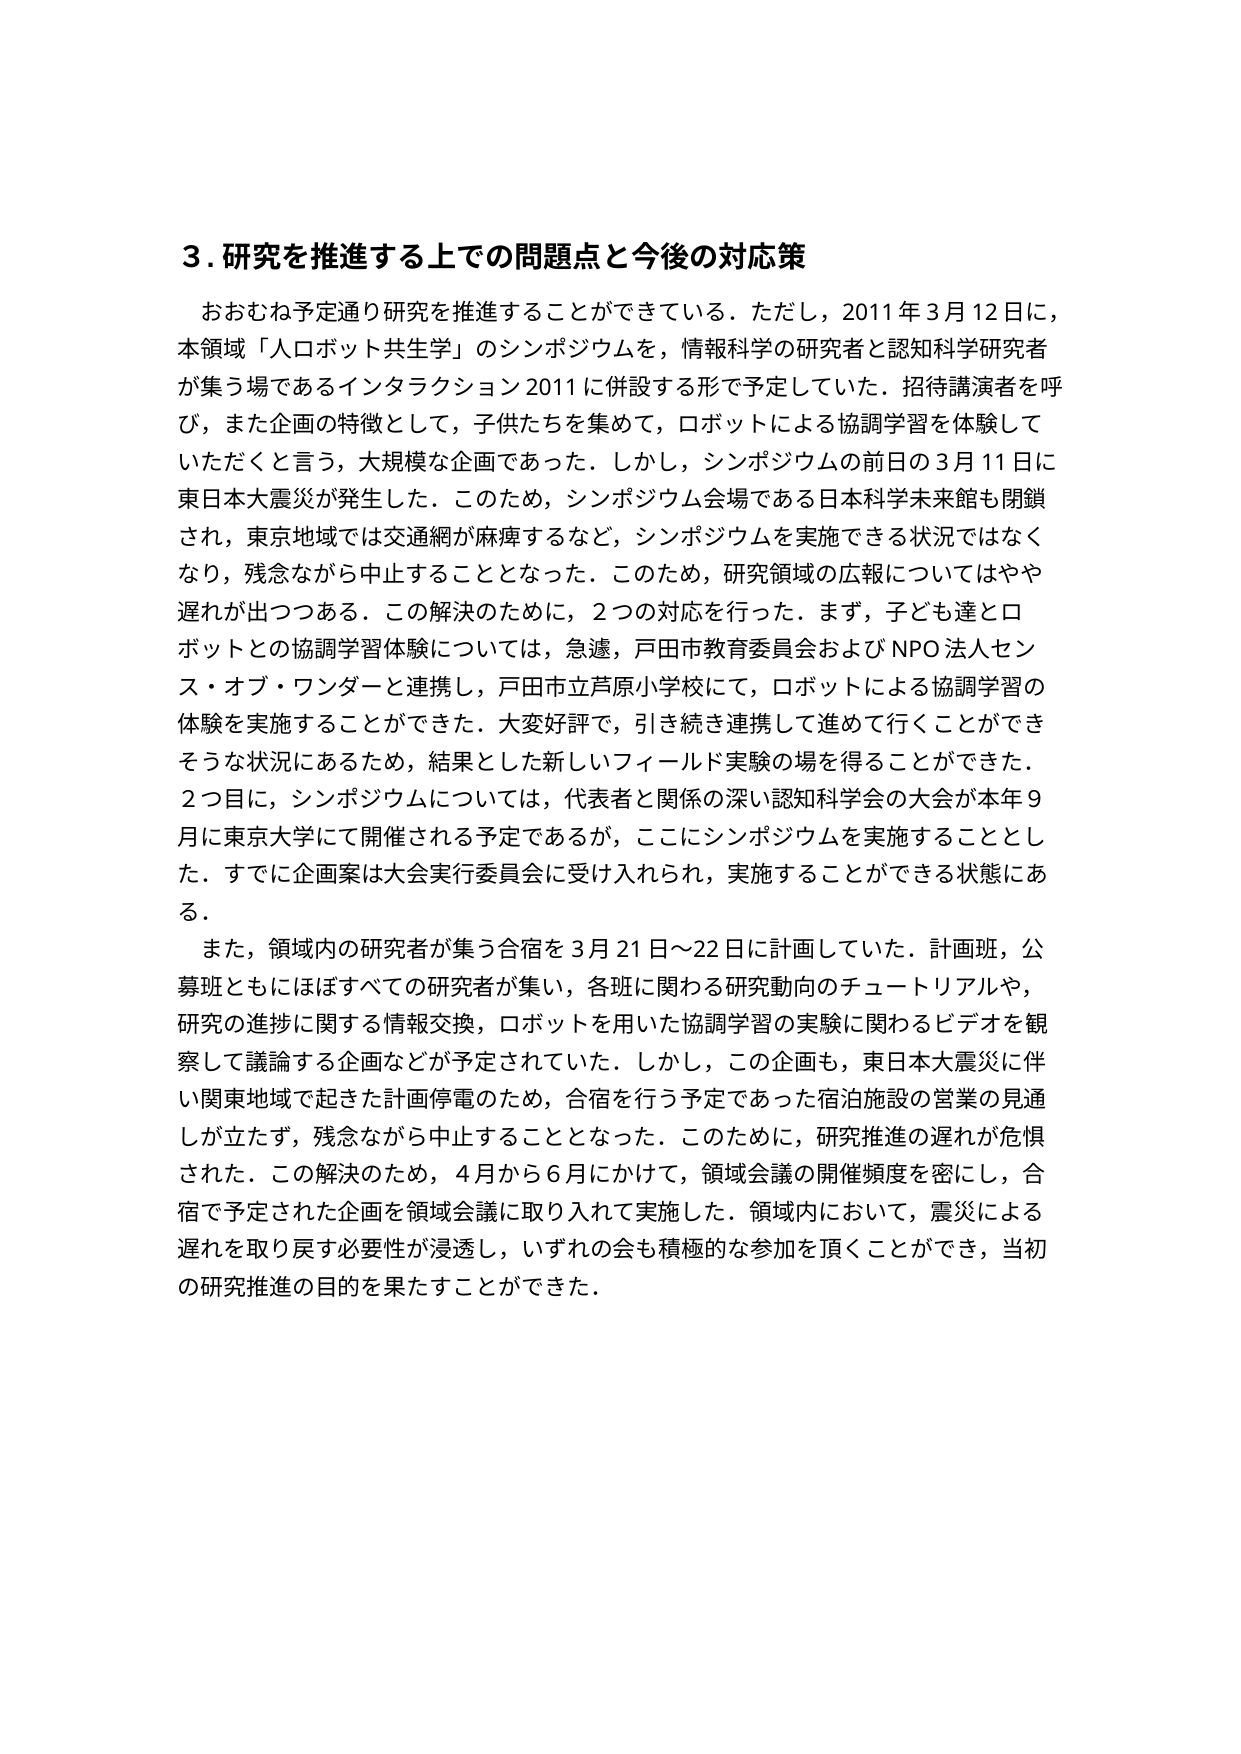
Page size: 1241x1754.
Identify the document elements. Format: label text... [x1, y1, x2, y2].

text おおむね予定通り研究を推進することができている．ただし，2011年3月12日に，本領域「人ロボット共生学」のシンポジウムを，情報科学の研究者と認知科学研究者が集う場であるインタラクション2011に併設する形で予定していた．招待講演者を呼び，また企画の特徴として，子供たちを集めて，ロボットによる協調学習を体験していただくと言う，大規模な企画であった．しかし，シンポジウムの前日の3月11日に東日本大震災が発生した．このため，シンポジウム会場である日本科学未来館も閉鎖され，東京地域では交通網が麻痺するなど，シンポジウムを実施できる状況ではなくなり，残念ながら中止することとなった．このため，研究領域の広報についてはやや遅れが出つつある．この解決のために，２つの対応を行った．まず，子ども達とロボットとの協調学習体験については，急遽，戸田市教育委員会およびNPO法人センス・オブ・ワンダーと連携し，戸田市立芦原小学校にて，ロボットによる協調学習の体験を実施することができた．大変好評で，引き続き連携して進めて行くことができそうな状況にあるため，結果とした新しいフィールド実験の場を得ることができた．２つ目に，シンポジウムについては，代表者と関係の深い認知科学会の大会が本年９月に東京大学にて開催される予定であるが，ここにシンポジウムを実施することとした．すでに企画案は大会実行委員会に受け入れられ，実施することができる状態にある． [177, 292, 1063, 929]
text ３. 研究を推進する上での問題点と今後の対応策 [177, 217, 1063, 292]
text また，領域内の研究者が集う合宿を3月21日～22日に計画していた．計画班，公募班ともにほぼすべての研究者が集い，各班に関わる研究動向のチュートリアルや，研究の進捗に関する情報交換，ロボットを用いた協調学習の実験に関わるビデオを観察して議論する企画などが予定されていた．しかし，この企画も，東日本大震災に伴い関東地域で起きた計画停電のため，合宿を行う予定であった宿泊施設の営業の見通しが立たず，残念ながら中止することとなった．このために，研究推進の遅れが危惧された．この解決のため，４月から６月にかけて，領域会議の開催頻度を密にし，合宿で予定された企画を領域会議に取り入れて実施した．領域内において，震災による遅れを取り戻す必要性が浸透し，いずれの会も積極的な参加を頂くことができ，当初の研究推進の目的を果たすことができた． [177, 929, 1063, 1304]
